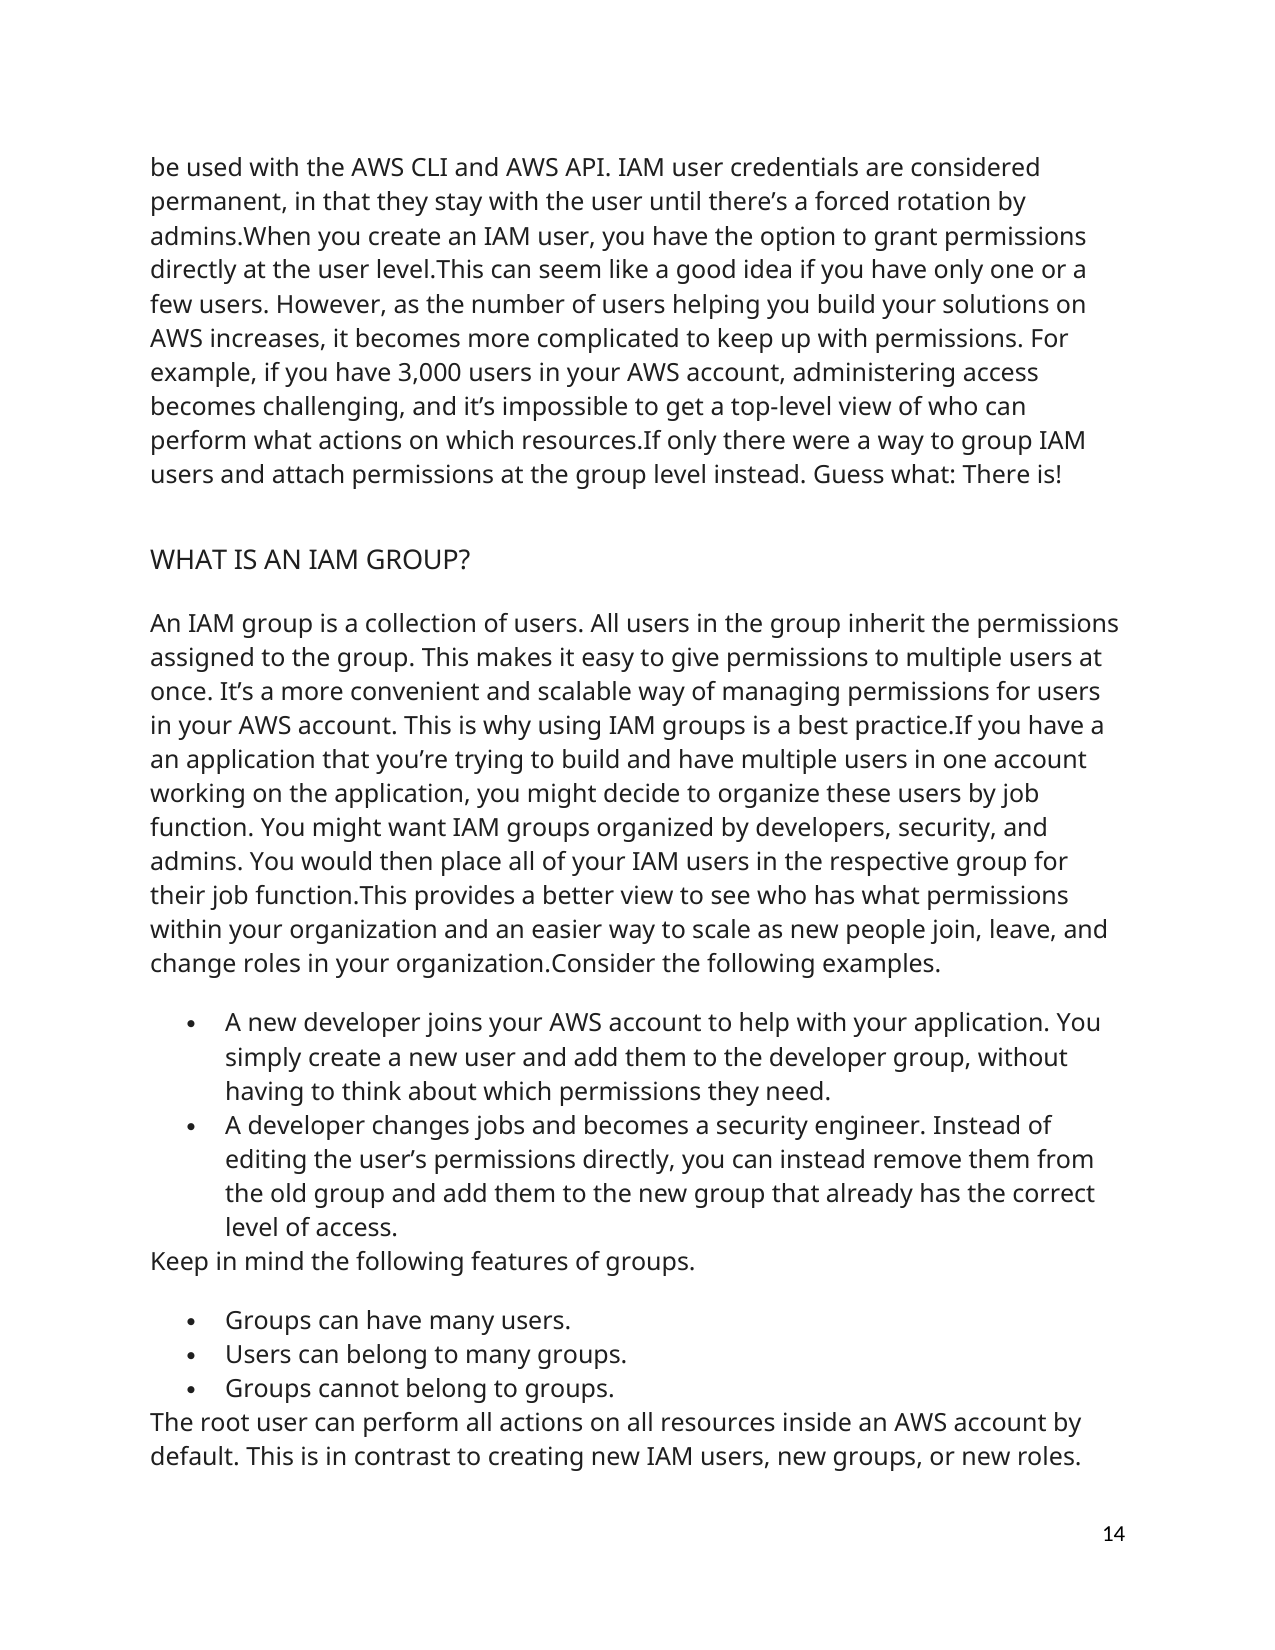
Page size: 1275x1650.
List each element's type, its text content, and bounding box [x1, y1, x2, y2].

list Groups can have many users. [187, 1303, 1125, 1337]
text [150, 150, 1125, 491]
text Keep in mind the following features of groups. [150, 1243, 1125, 1278]
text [150, 1405, 1125, 1473]
list A new developer joins your AWS account to help with your application. You simply create a new user and add them to the developer group, without having to think about which permissions they need. [187, 1005, 1125, 1107]
subtitle WHAT IS AN IAM GROUP? [150, 541, 1125, 577]
text An IAM group is a collection of users. All users in the group inherit the permissions assigned to the group. This makes it easy to give permissions to multiple users at once. It’s a more convenient and scalable way of managing permissions for users in your AWS account. This is why using IAM groups is a best practice.If you have a an application that you’re trying to build and have multiple users in one account working on the application, you might decide to organize these users by job function. You might want IAM groups organized by developers, security, and admins. You would then place all of your IAM users in the respective group for their job function.This provides a better view to see who has what permissions within your organization and an easier way to scale as new people join, leave, and change roles in your organization.Consider the following examples. [150, 605, 1125, 980]
list Users can belong to many groups. [187, 1337, 1125, 1371]
list A developer changes jobs and becomes a security engineer. Instead of editing the user’s permissions directly, you can instead remove them from the old group and add them to the new group that already has the correct level of access. [187, 1107, 1125, 1243]
list Groups cannot belong to groups. [187, 1371, 1125, 1405]
